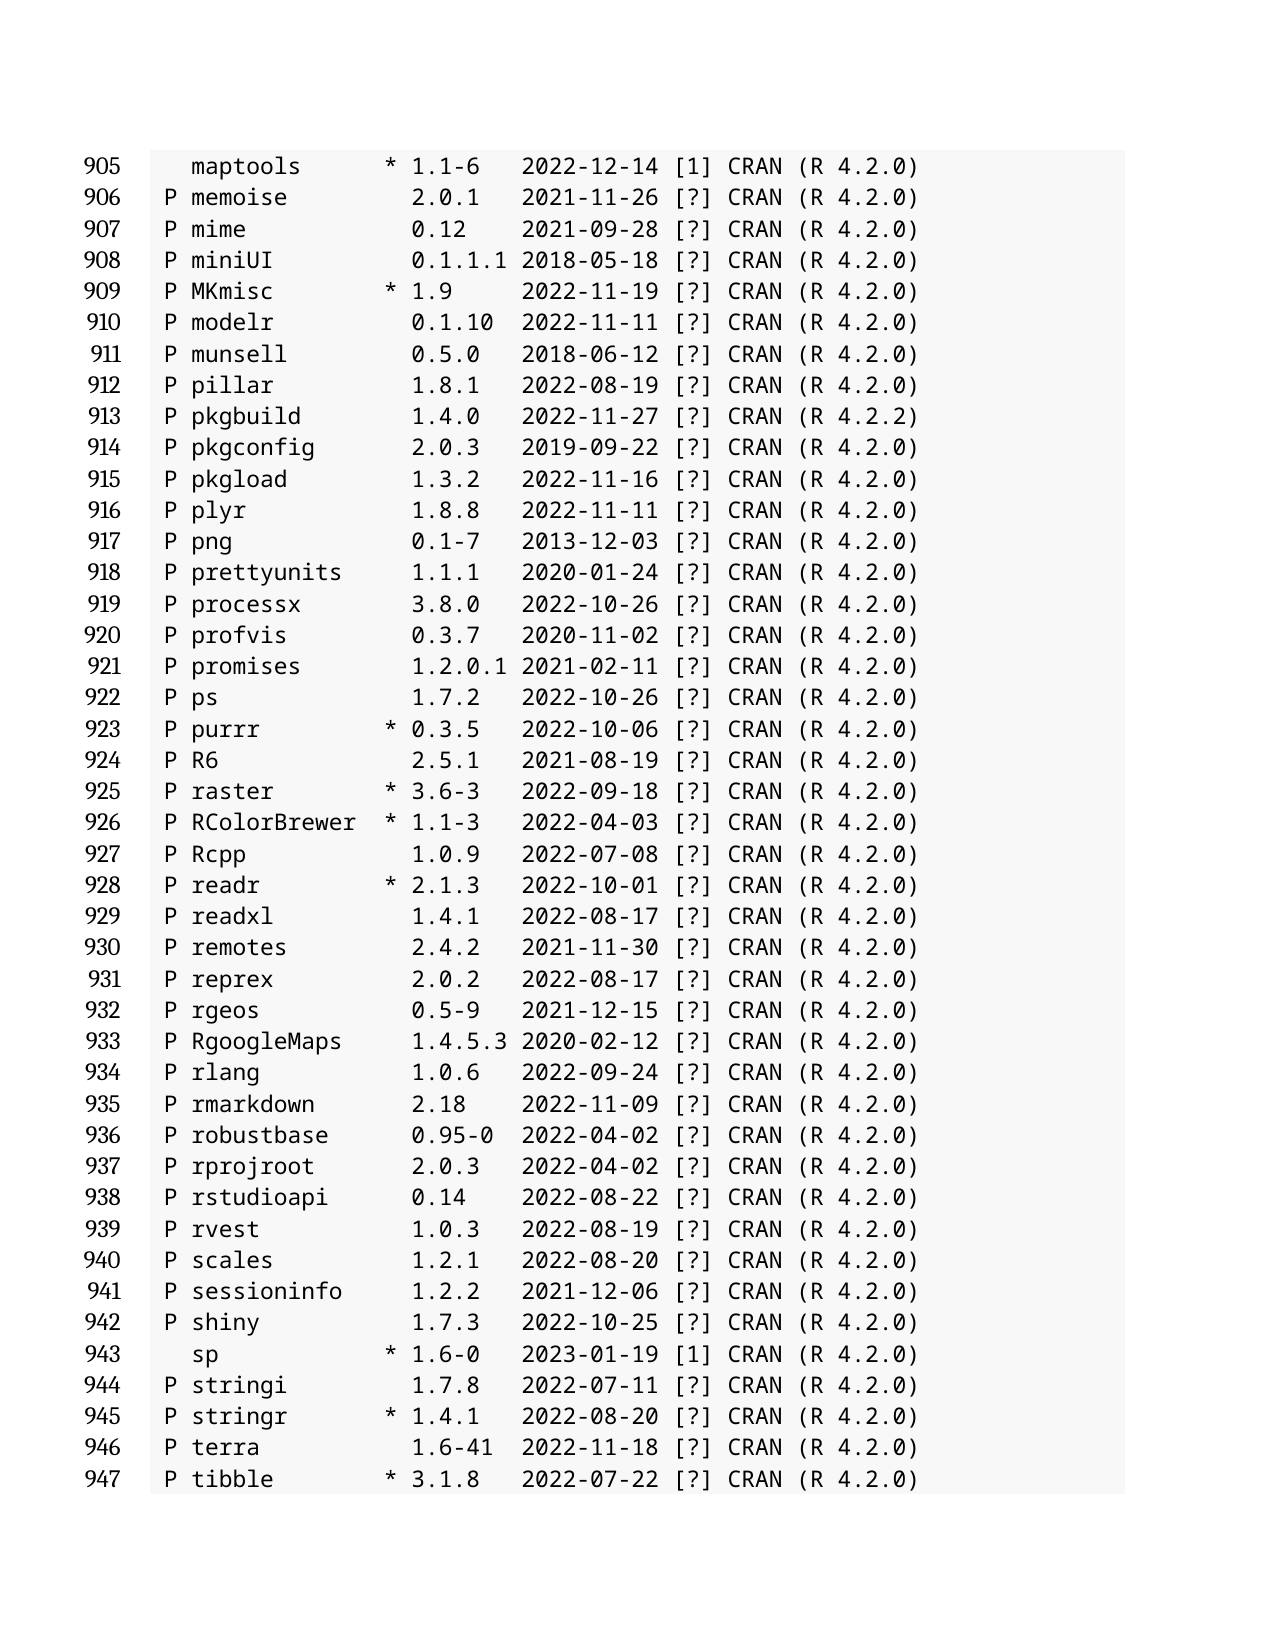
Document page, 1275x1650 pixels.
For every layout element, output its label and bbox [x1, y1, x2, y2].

text [150, 150, 1125, 1494]
